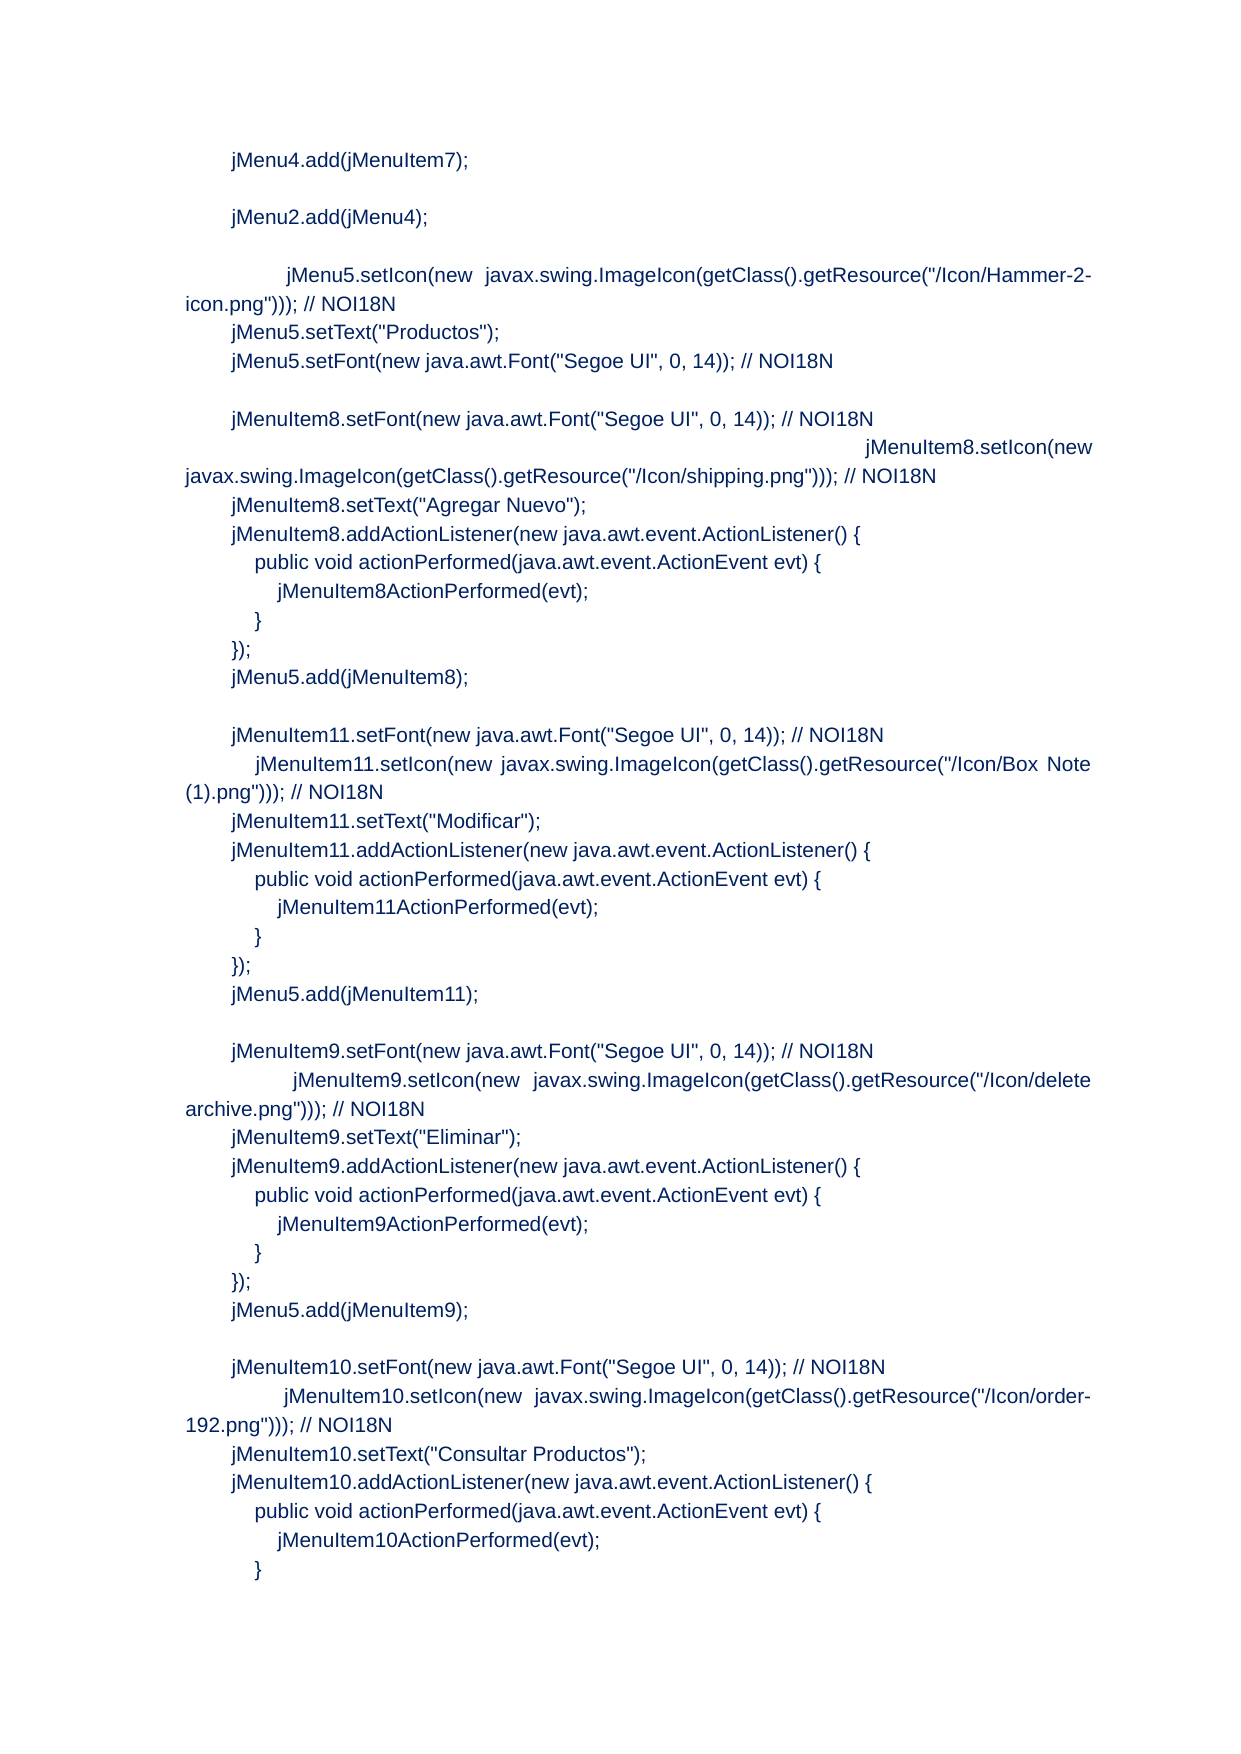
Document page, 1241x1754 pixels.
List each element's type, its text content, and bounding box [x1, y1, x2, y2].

text } [185, 1556, 1092, 1580]
text jMenuItem10ActionPerformed(evt); [185, 1528, 1092, 1552]
text jMenuItem9.setIcon(new javax.swing.ImageIcon(getClass().getResource("/Icon/delete archive.png"))); // NOI18N [185, 1068, 1092, 1120]
text jMenu5.setFont(new java.awt.Font("Segoe UI", 0, 14)); // NOI18N [185, 349, 1092, 373]
text jMenuItem10.setText("Consultar Productos"); [185, 1441, 1092, 1465]
text public void actionPerformed(java.awt.event.ActionEvent evt) { [185, 550, 1092, 574]
text jMenuItem11.setFont(new java.awt.Font("Segoe UI", 0, 14)); // NOI18N [185, 723, 1092, 747]
text jMenu5.add(jMenuItem9); [185, 1298, 1092, 1322]
text jMenuItem8.setFont(new java.awt.Font("Segoe UI", 0, 14)); // NOI18N [185, 406, 1092, 430]
text public void actionPerformed(java.awt.event.ActionEvent evt) { [185, 1499, 1092, 1523]
text jMenuItem11.setText("Modificar"); [185, 809, 1092, 833]
text jMenuItem9.addActionListener(new java.awt.event.ActionListener() { [185, 1154, 1092, 1178]
text jMenuItem8ActionPerformed(evt); [185, 579, 1092, 603]
text jMenuItem9ActionPerformed(evt); [185, 1211, 1092, 1235]
text jMenu5.setText("Productos"); [185, 320, 1092, 344]
text jMenuItem11.addActionListener(new java.awt.event.ActionListener() { [185, 838, 1092, 862]
text public void actionPerformed(java.awt.event.ActionEvent evt) { [185, 1183, 1092, 1207]
text jMenuItem9.setFont(new java.awt.Font("Segoe UI", 0, 14)); // NOI18N [185, 1039, 1092, 1063]
text jMenuItem8.addActionListener(new java.awt.event.ActionListener() { [185, 521, 1092, 545]
text }); [185, 636, 1092, 660]
text jMenuItem10.addActionListener(new java.awt.event.ActionListener() { [185, 1470, 1092, 1494]
text jMenuItem10.setFont(new java.awt.Font("Segoe UI", 0, 14)); // NOI18N [185, 1355, 1092, 1379]
text jMenuItem9.setText("Eliminar"); [185, 1125, 1092, 1149]
text jMenu4.add(jMenuItem7); [185, 148, 1092, 172]
text }); [185, 1269, 1092, 1293]
text jMenu5.setIcon(new javax.swing.ImageIcon(getClass().getResource("/Icon/Hammer-2-icon.png"))); // NOI18N [185, 263, 1092, 315]
text } [185, 1240, 1092, 1264]
text jMenu5.add(jMenuItem11); [185, 981, 1092, 1005]
text } [185, 608, 1092, 632]
text jMenuItem8.setIcon(new javax.swing.ImageIcon(getClass().getResource("/Icon/shipping.png"))); // NOI18N [185, 435, 1092, 488]
text jMenu2.add(jMenu4); [185, 205, 1092, 229]
text } [185, 924, 1092, 948]
text jMenuItem11ActionPerformed(evt); [185, 895, 1092, 919]
text }); [185, 953, 1092, 977]
text jMenu5.add(jMenuItem8); [185, 665, 1092, 689]
text jMenuItem10.setIcon(new javax.swing.ImageIcon(getClass().getResource("/Icon/order-192.png"))); // NOI18N [185, 1384, 1092, 1437]
text jMenuItem11.setIcon(new javax.swing.ImageIcon(getClass().getResource("/Icon/Box Note (1).png"))); // NOI18N [185, 751, 1092, 804]
text public void actionPerformed(java.awt.event.ActionEvent evt) { [185, 866, 1092, 890]
text jMenuItem8.setText("Agregar Nuevo"); [185, 493, 1092, 517]
